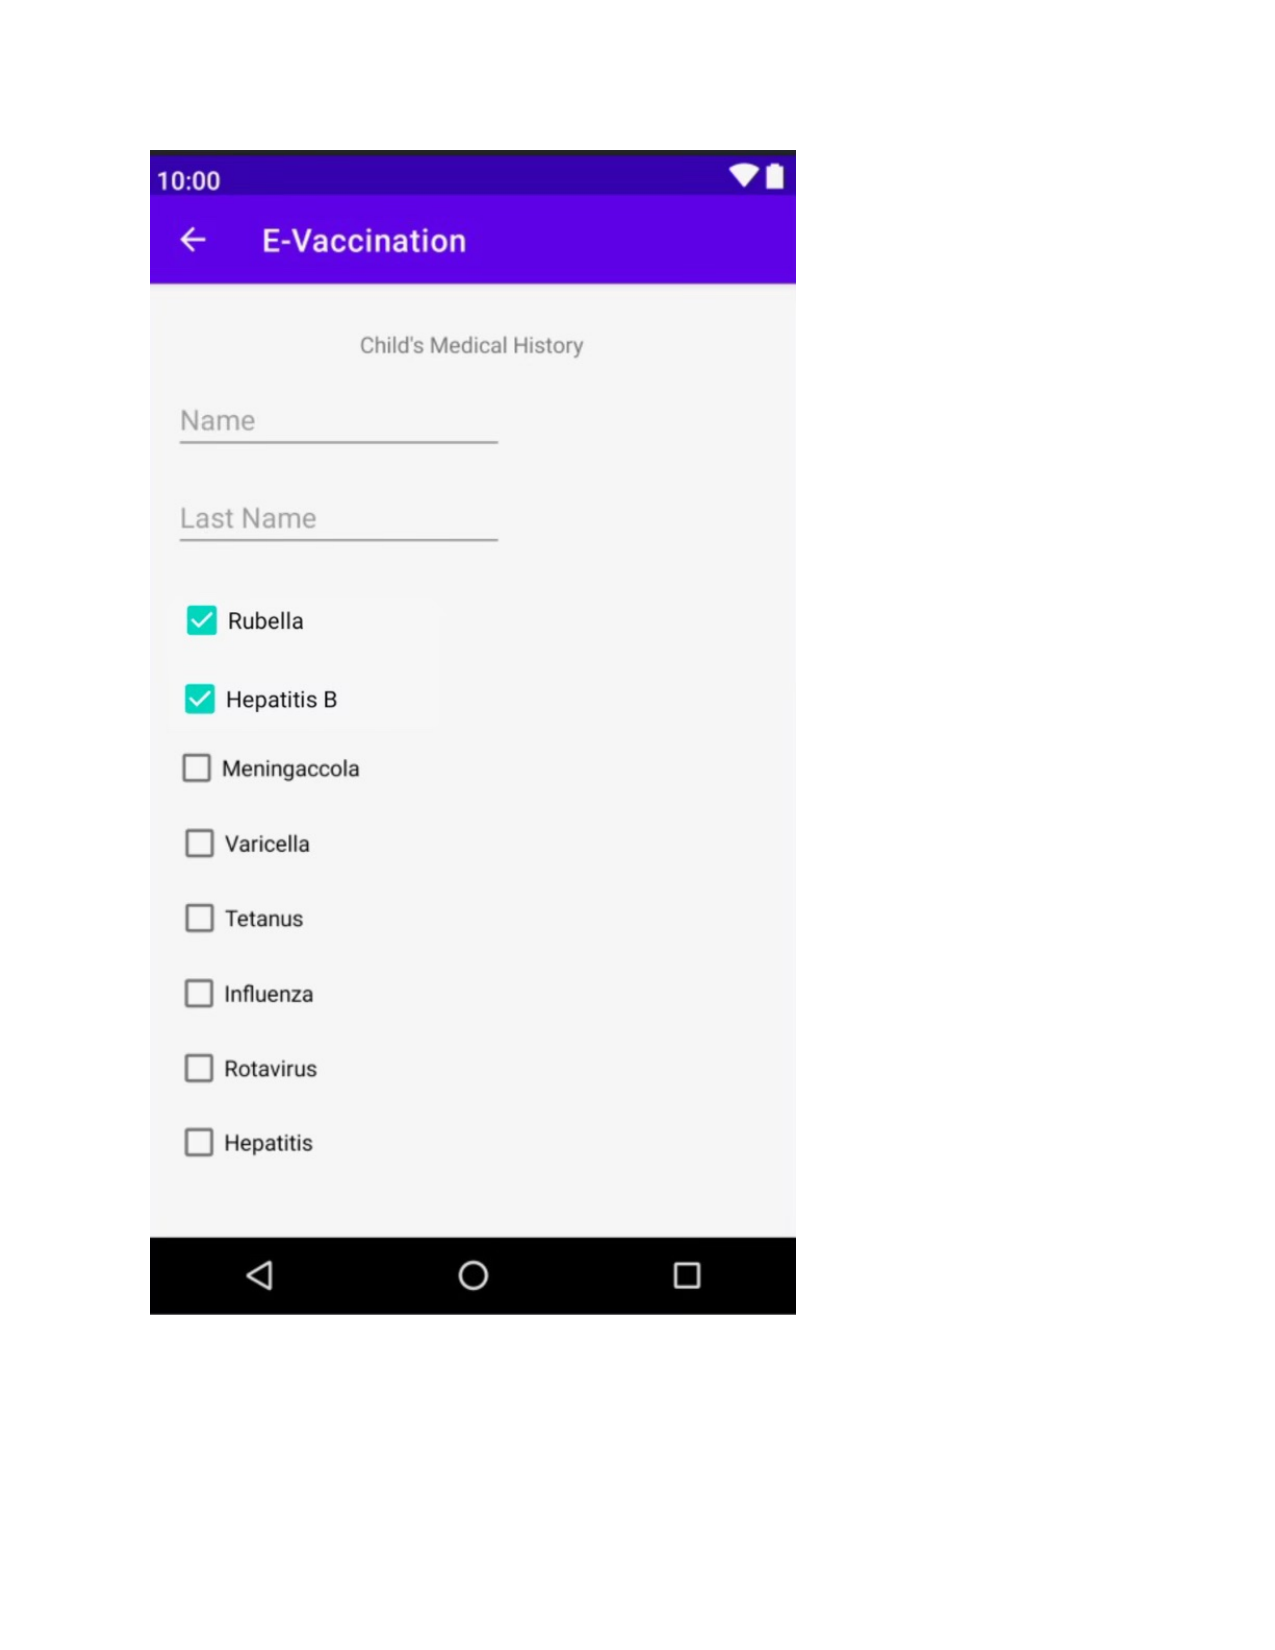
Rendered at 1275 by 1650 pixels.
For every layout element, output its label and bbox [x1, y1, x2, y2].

picture [150, 150, 796, 1315]
